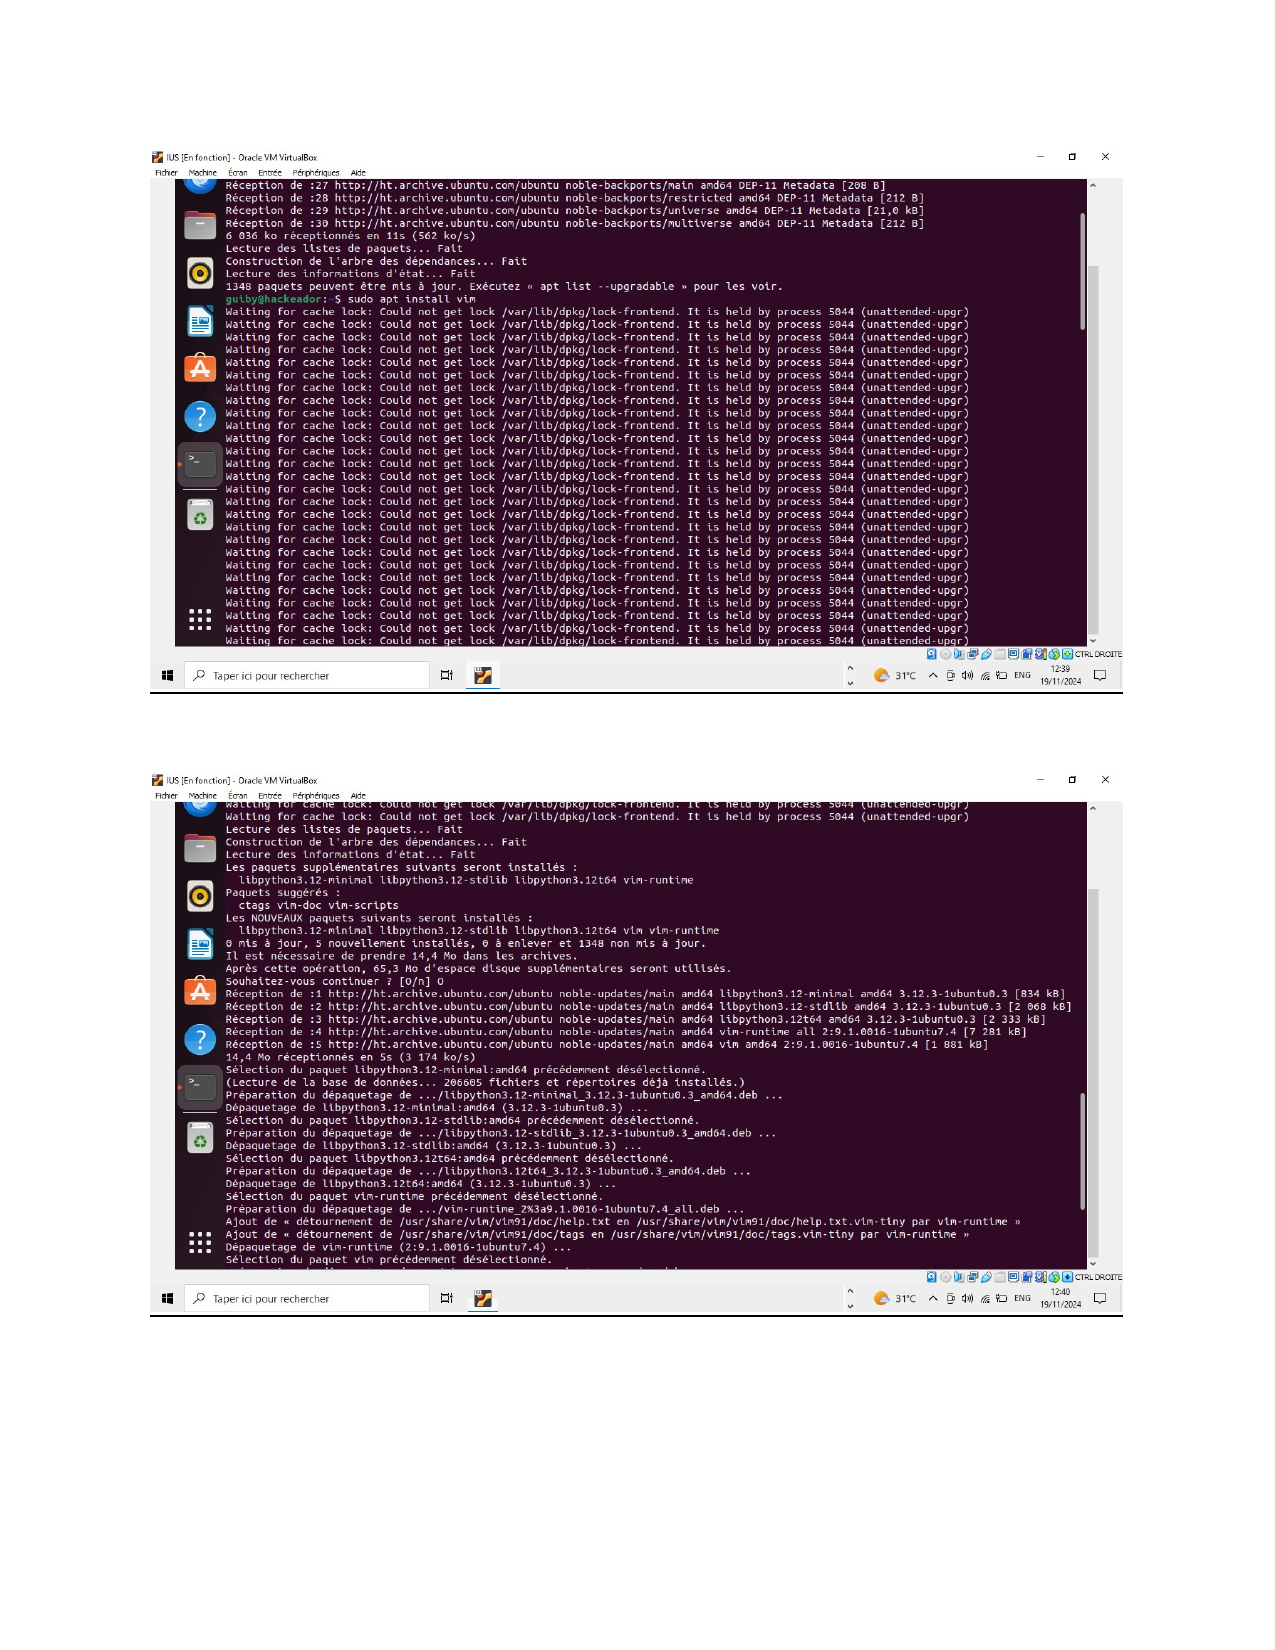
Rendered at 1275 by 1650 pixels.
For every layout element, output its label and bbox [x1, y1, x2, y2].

picture [150, 149, 1123, 689]
picture [150, 772, 1123, 1312]
